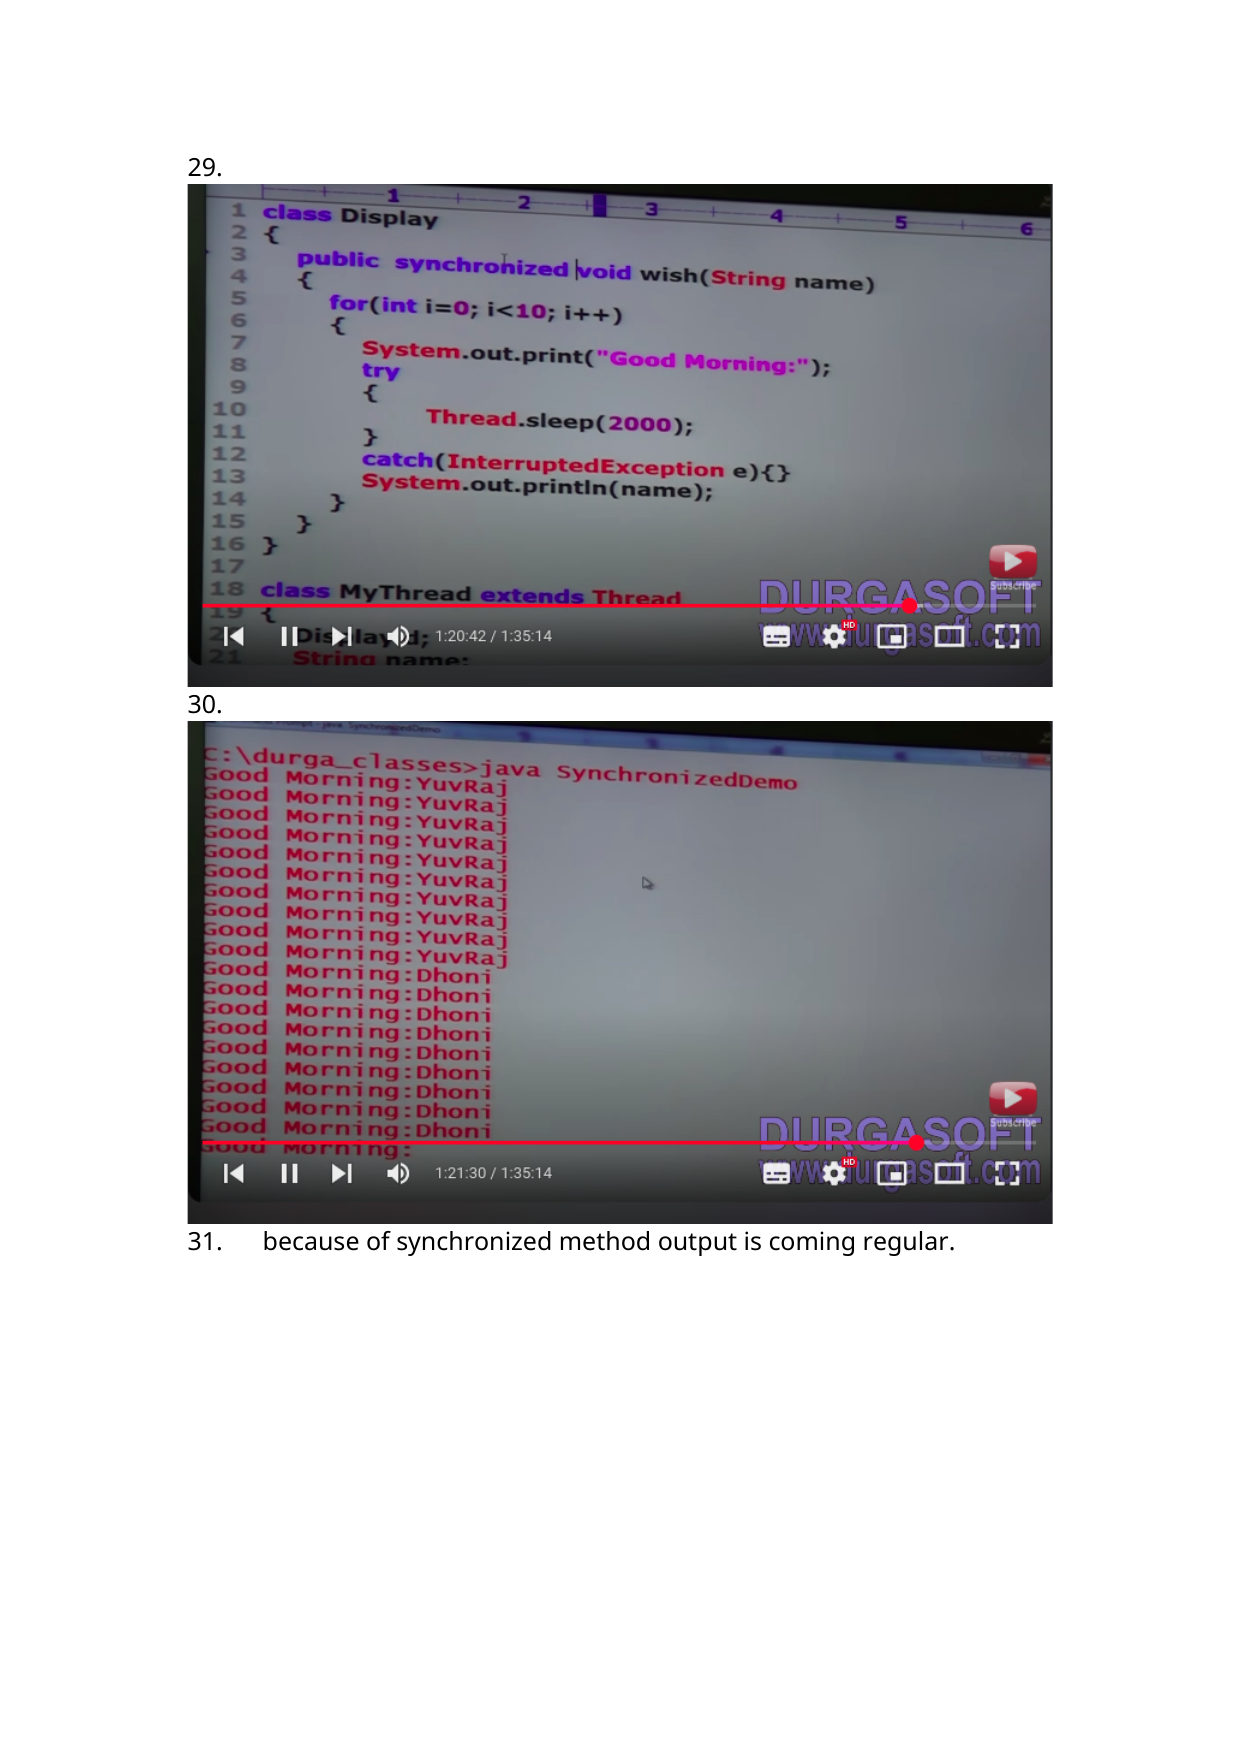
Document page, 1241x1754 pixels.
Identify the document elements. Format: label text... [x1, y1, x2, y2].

picture [187, 184, 1053, 687]
list because of synchronized method output is coming regular. [187, 1224, 1053, 1258]
picture [187, 721, 1053, 1224]
